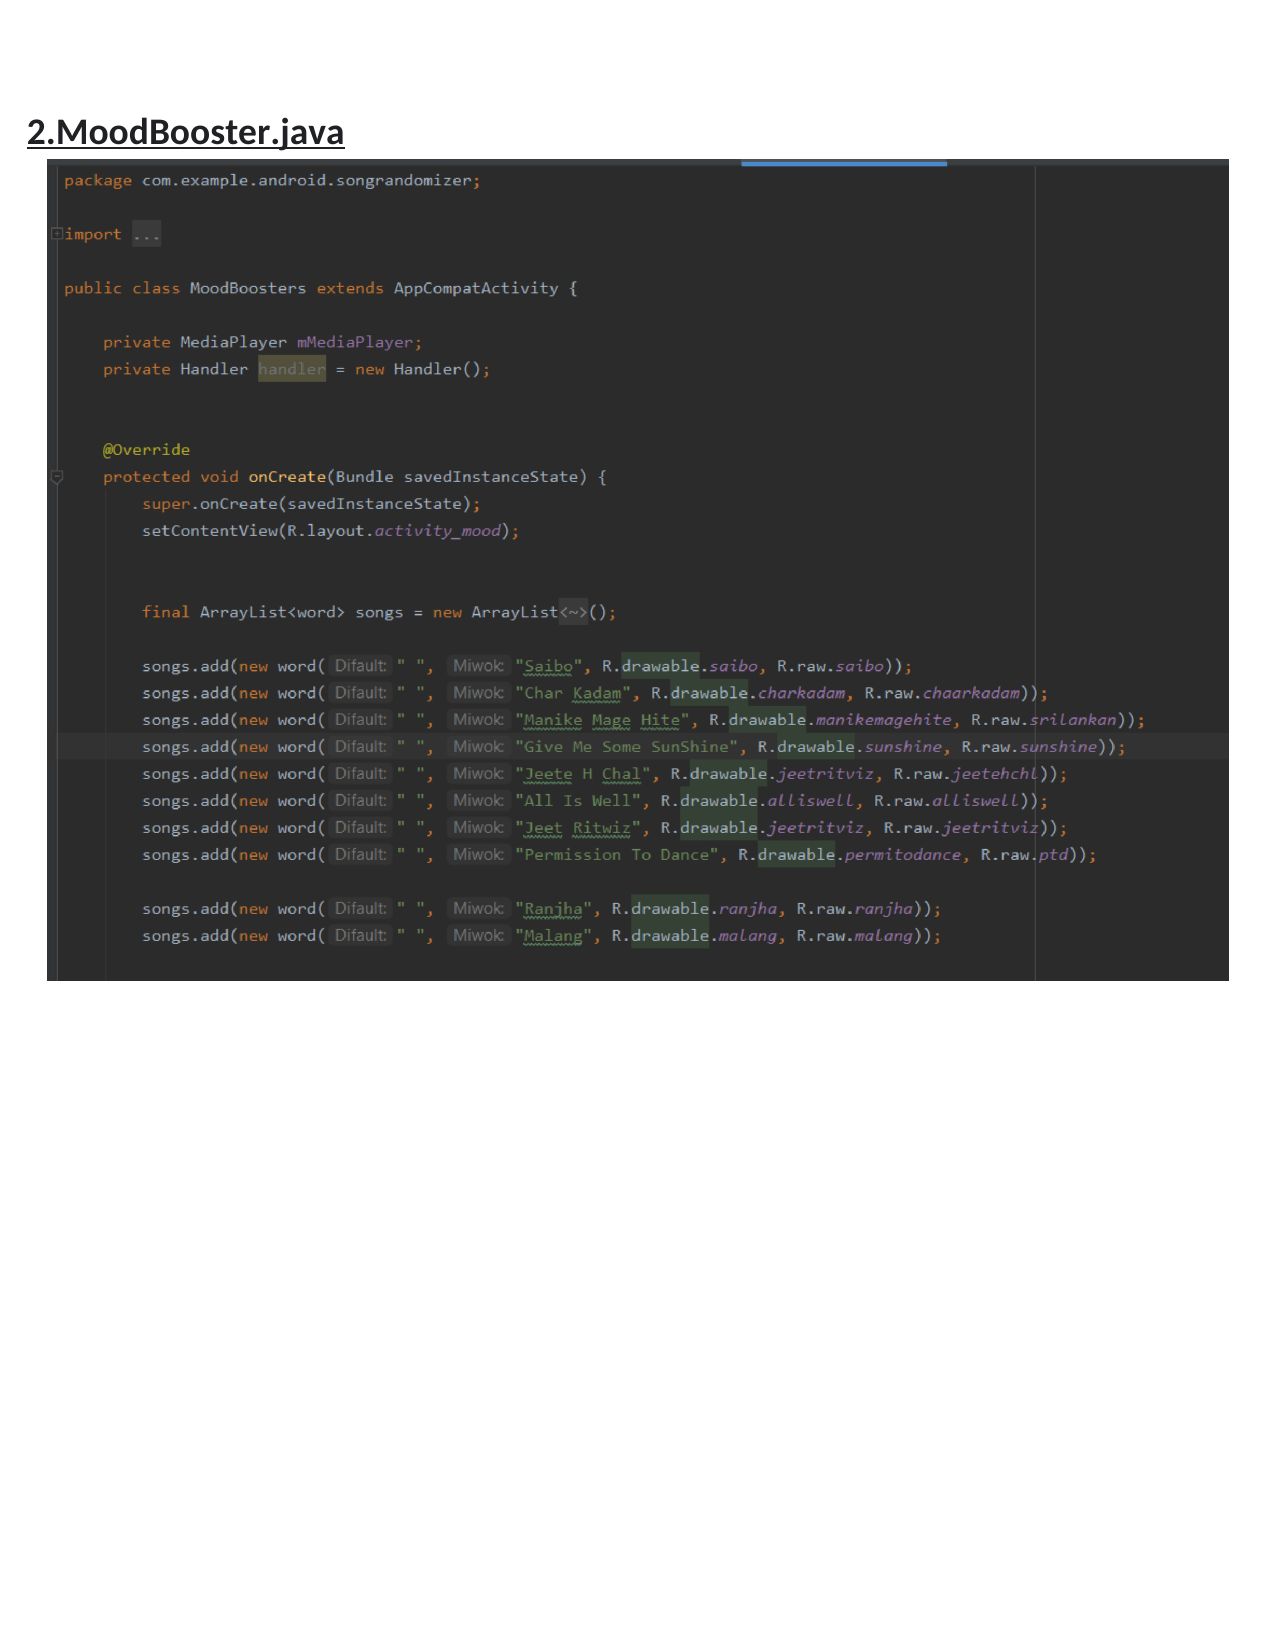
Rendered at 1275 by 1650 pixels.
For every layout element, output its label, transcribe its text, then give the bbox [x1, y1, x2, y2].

subtitle 2.MoodBooster.java [27, 108, 1125, 154]
picture [46, 158, 1229, 981]
